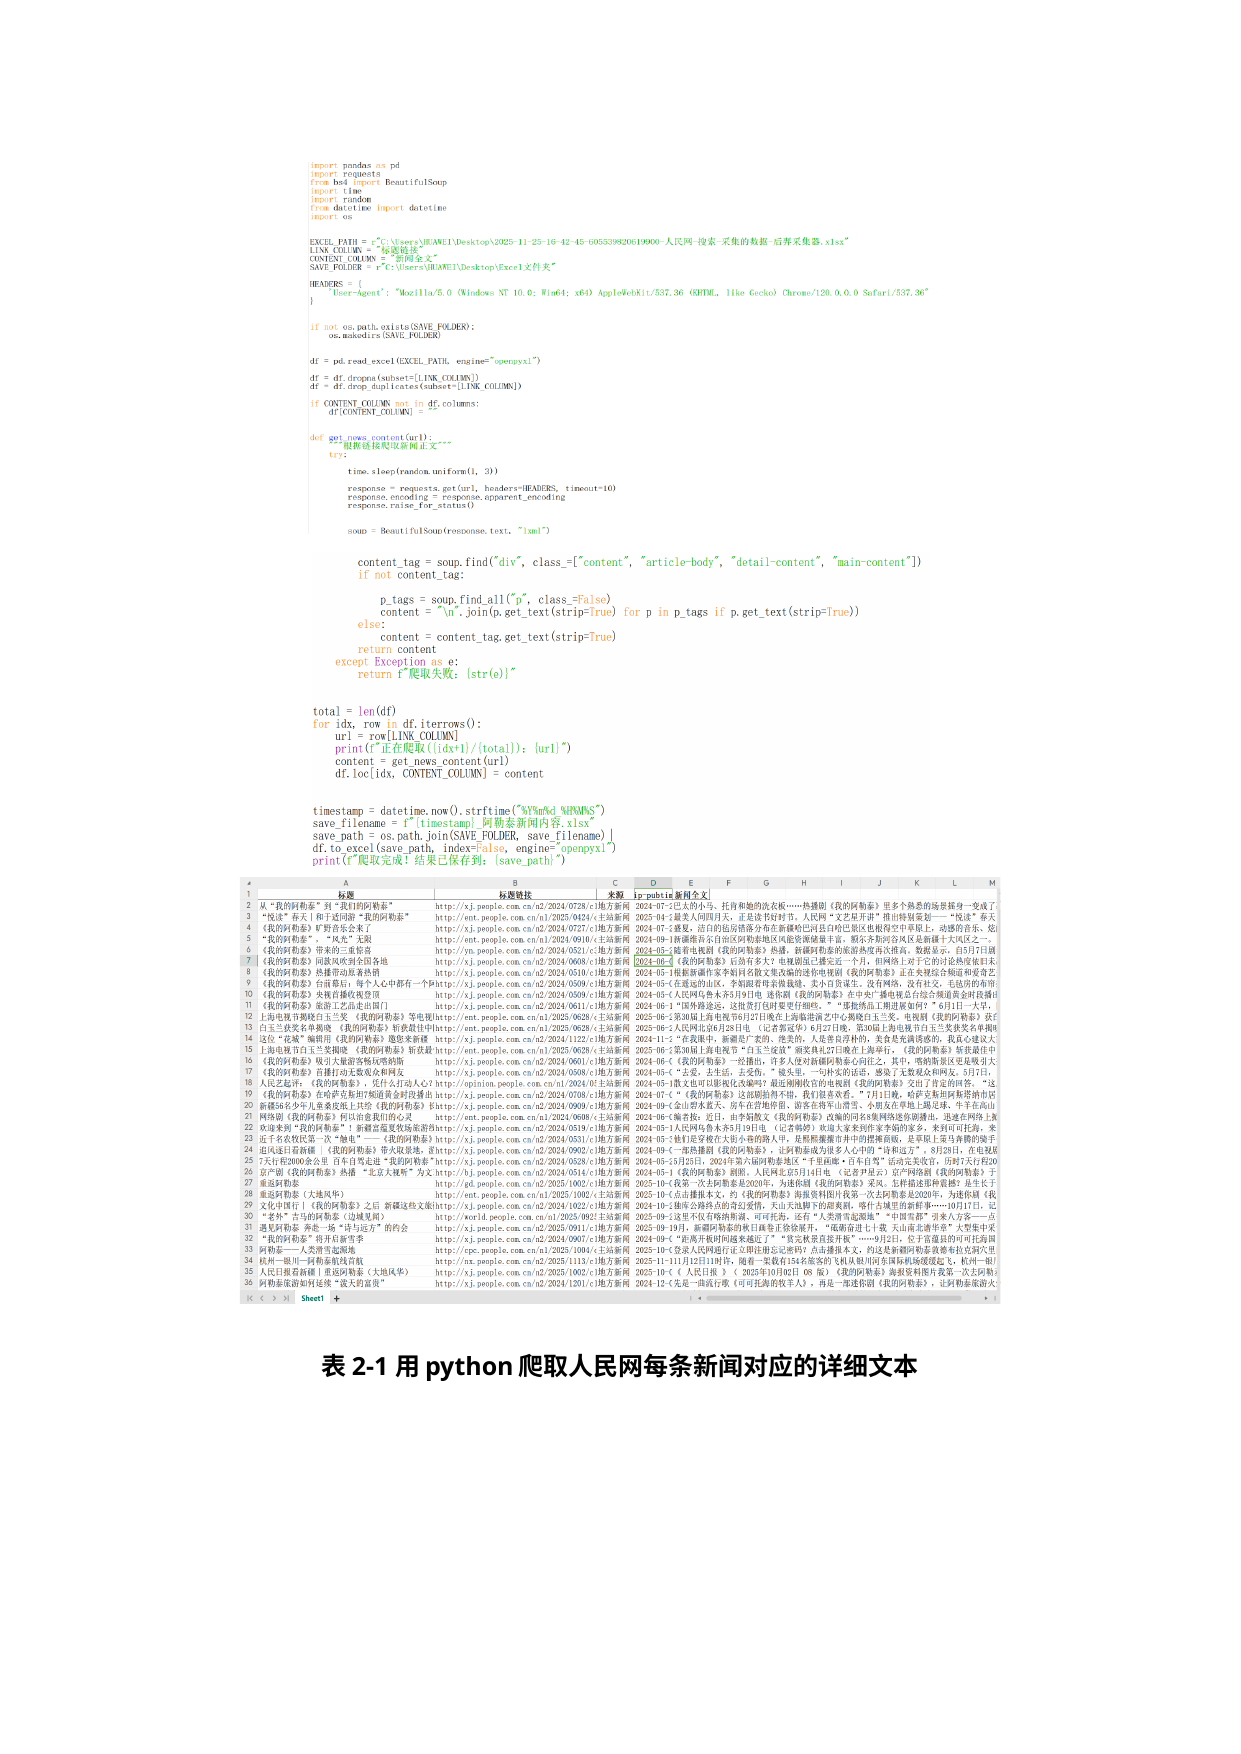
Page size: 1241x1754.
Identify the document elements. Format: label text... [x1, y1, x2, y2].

list 表2-1 用python爬取人民网每条新闻对应的详细文本 [177, 1332, 1063, 1397]
picture [308, 162, 932, 534]
picture [239, 877, 1001, 1304]
picture [311, 552, 929, 875]
